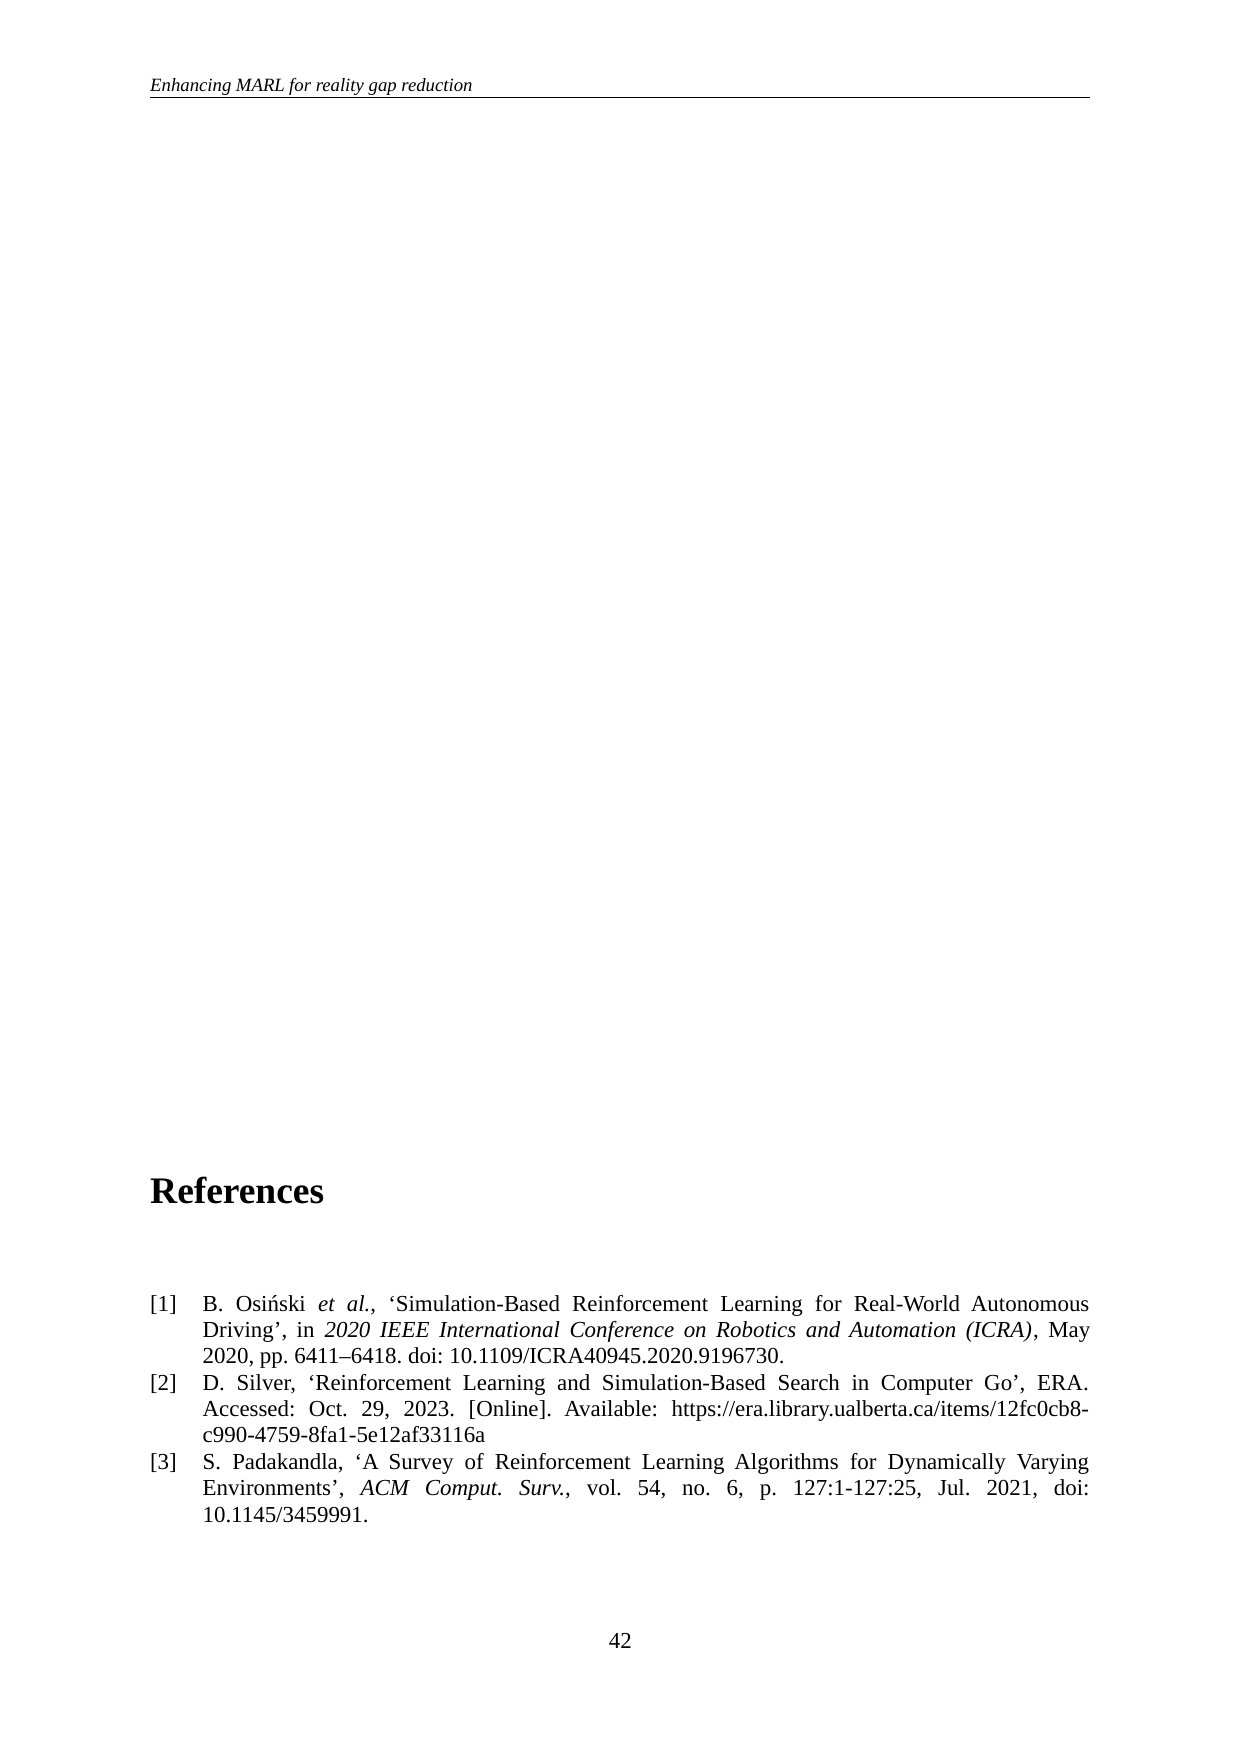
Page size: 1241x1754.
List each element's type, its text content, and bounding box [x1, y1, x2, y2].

text [1] B. Osiński et al., ‘Simulation-Based Reinforcement Learning for Real-World Autonomous Driving’, in 2020 IEEE International Conference on Robotics and Automation (ICRA), May 2020, pp. 6411–6418. doi: 10.1109/ICRA40945.2020.9196730. [150, 1290, 1090, 1369]
subtitle References [150, 1169, 1090, 1212]
text [2] D. Silver, ‘Reinforcement Learning and Simulation-Based Search in Computer Go’, ERA. Accessed: Oct. 29, 2023. [Online]. Available: https://era.library.ualberta.ca/items/12fc0cb8-c990-4759-8fa1-5e12af33116a [150, 1369, 1090, 1448]
text [3] S. Padakandla, ‘A Survey of Reinforcement Learning Algorithms for Dynamically Varying Environments’, ACM Comput. Surv., vol. 54, no. 6, p. 127:1-127:25, Jul. 2021, doi: 10.1145/3459991. [150, 1448, 1090, 1527]
